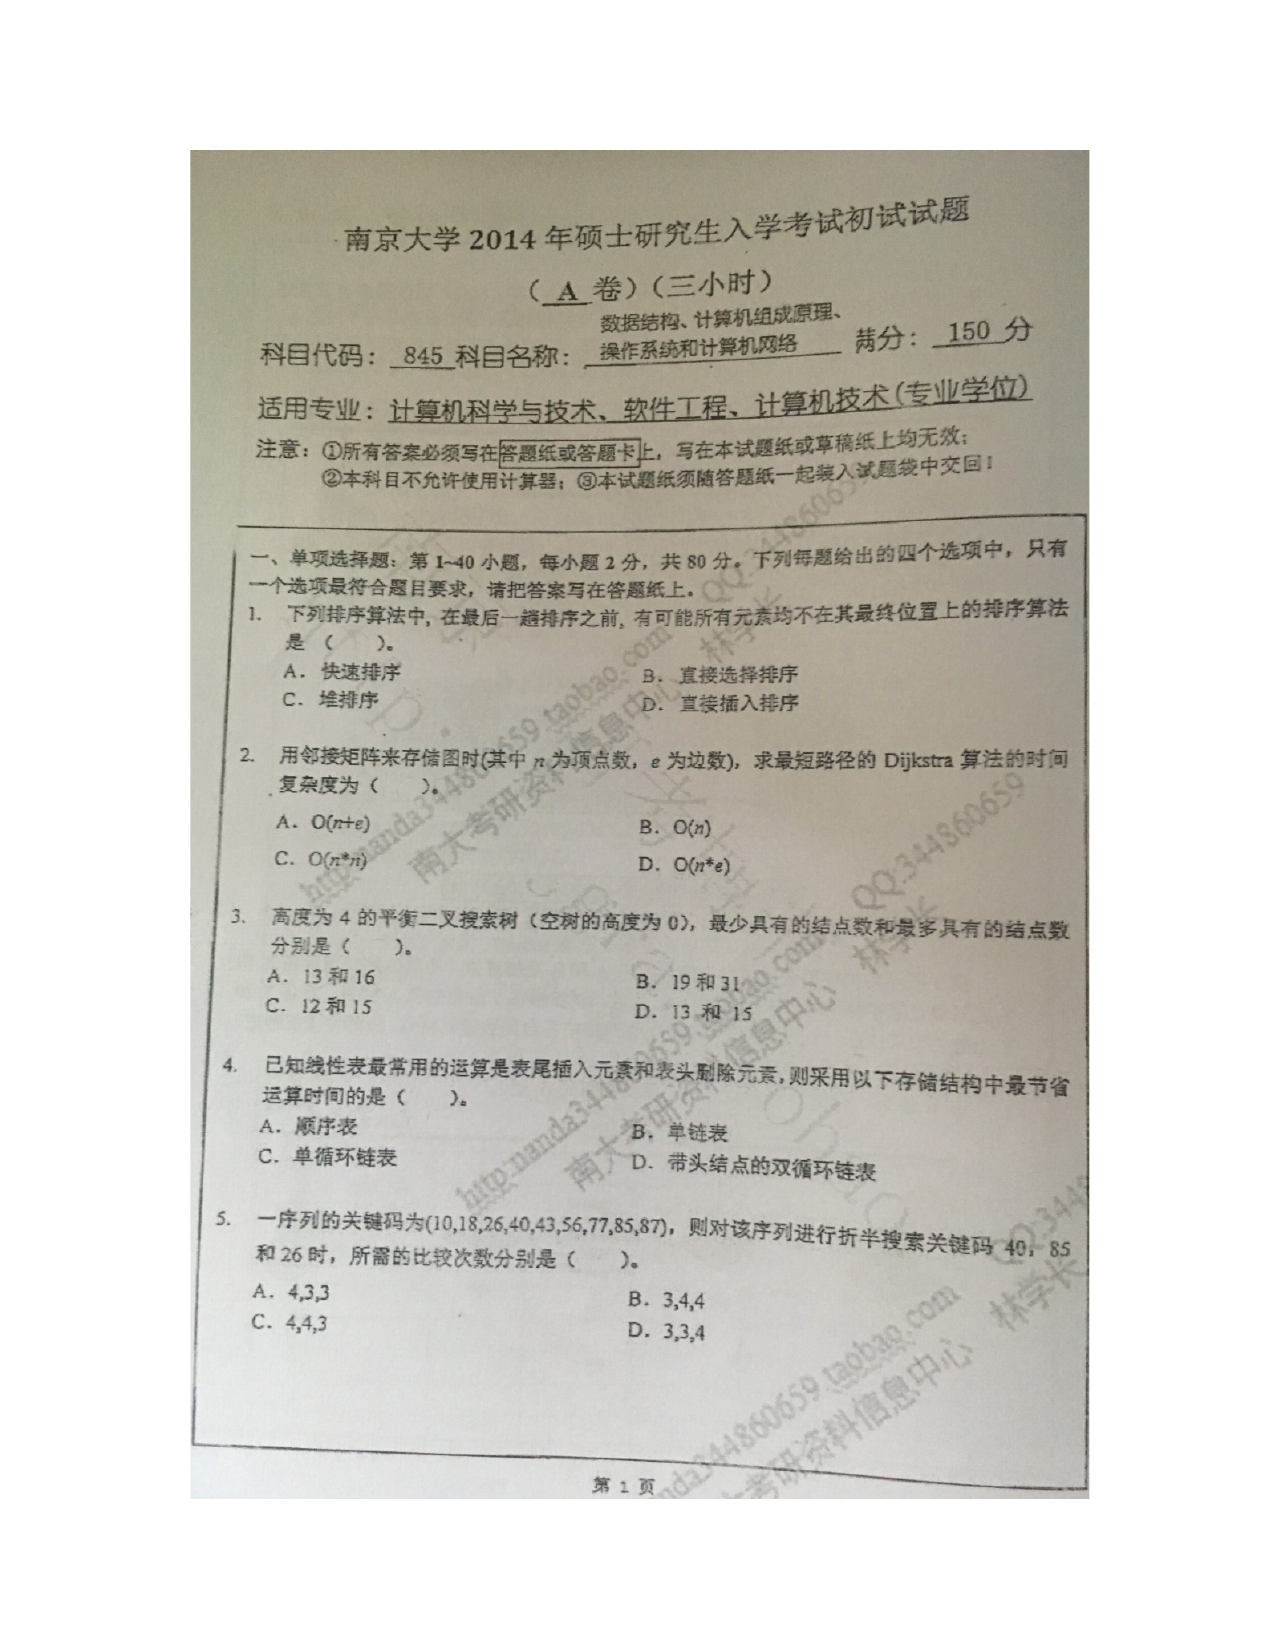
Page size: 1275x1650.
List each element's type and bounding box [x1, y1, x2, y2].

picture [190, 151, 1090, 1497]
